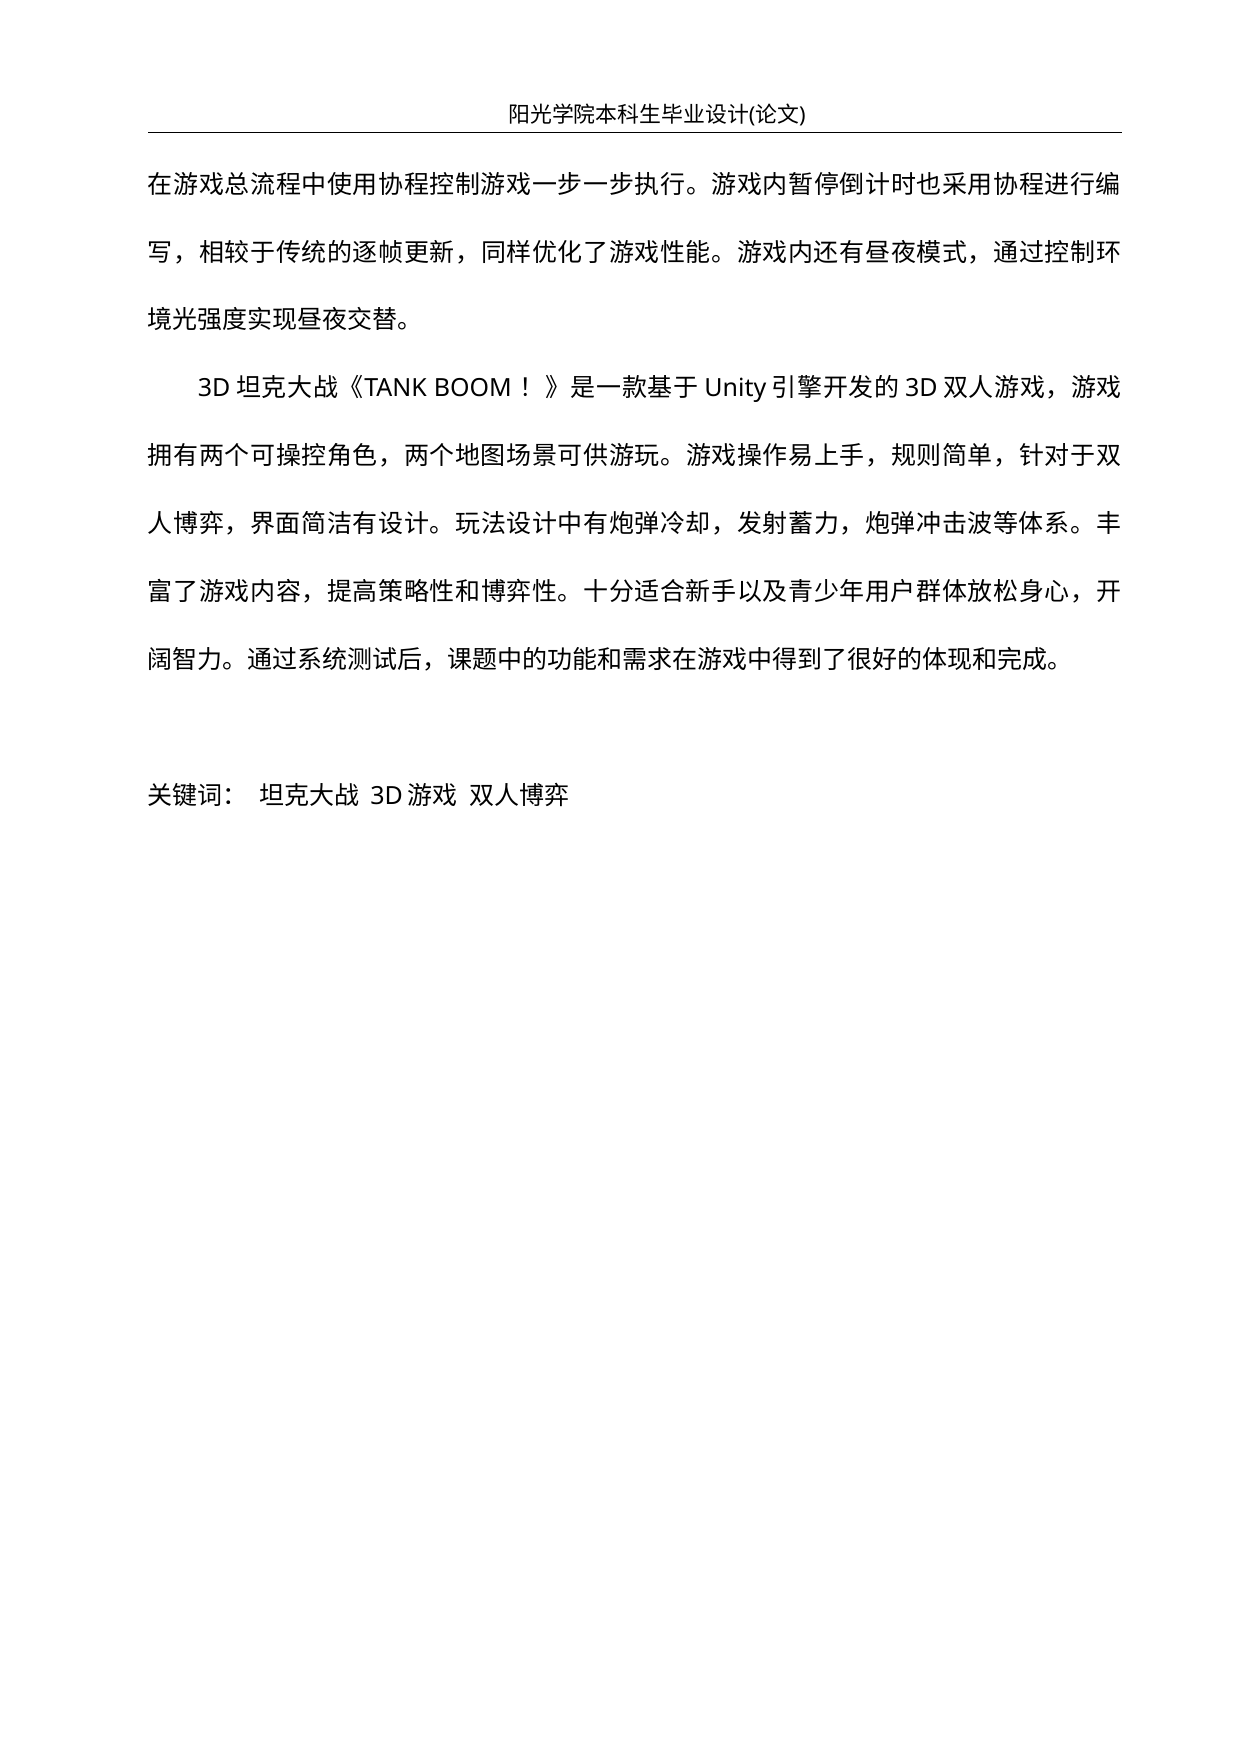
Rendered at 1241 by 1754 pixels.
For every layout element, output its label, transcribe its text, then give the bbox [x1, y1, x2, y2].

text 3D坦克大战《TANK BOOM ！》是一款基于Unity引擎开发的3D双人游戏，游戏拥有两个可操控角色，两个地图场景可供游玩。游戏操作易上手，规则简单，针对于双人博弈，界面简洁有设计。玩法设计中有炮弹冷却，发射蓄力，炮弹冲击波等体系。丰富了游戏内容，提高策略性和博弈性。十分适合新手以及青少年用户群体放松身心，开阔智力。通过系统测试后，课题中的功能和需求在游戏中得到了很好的体现和完成。 [148, 352, 1122, 692]
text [148, 148, 1122, 352]
text 关键词： 坦克大战 3D游戏 双人博弈 [148, 759, 1122, 827]
